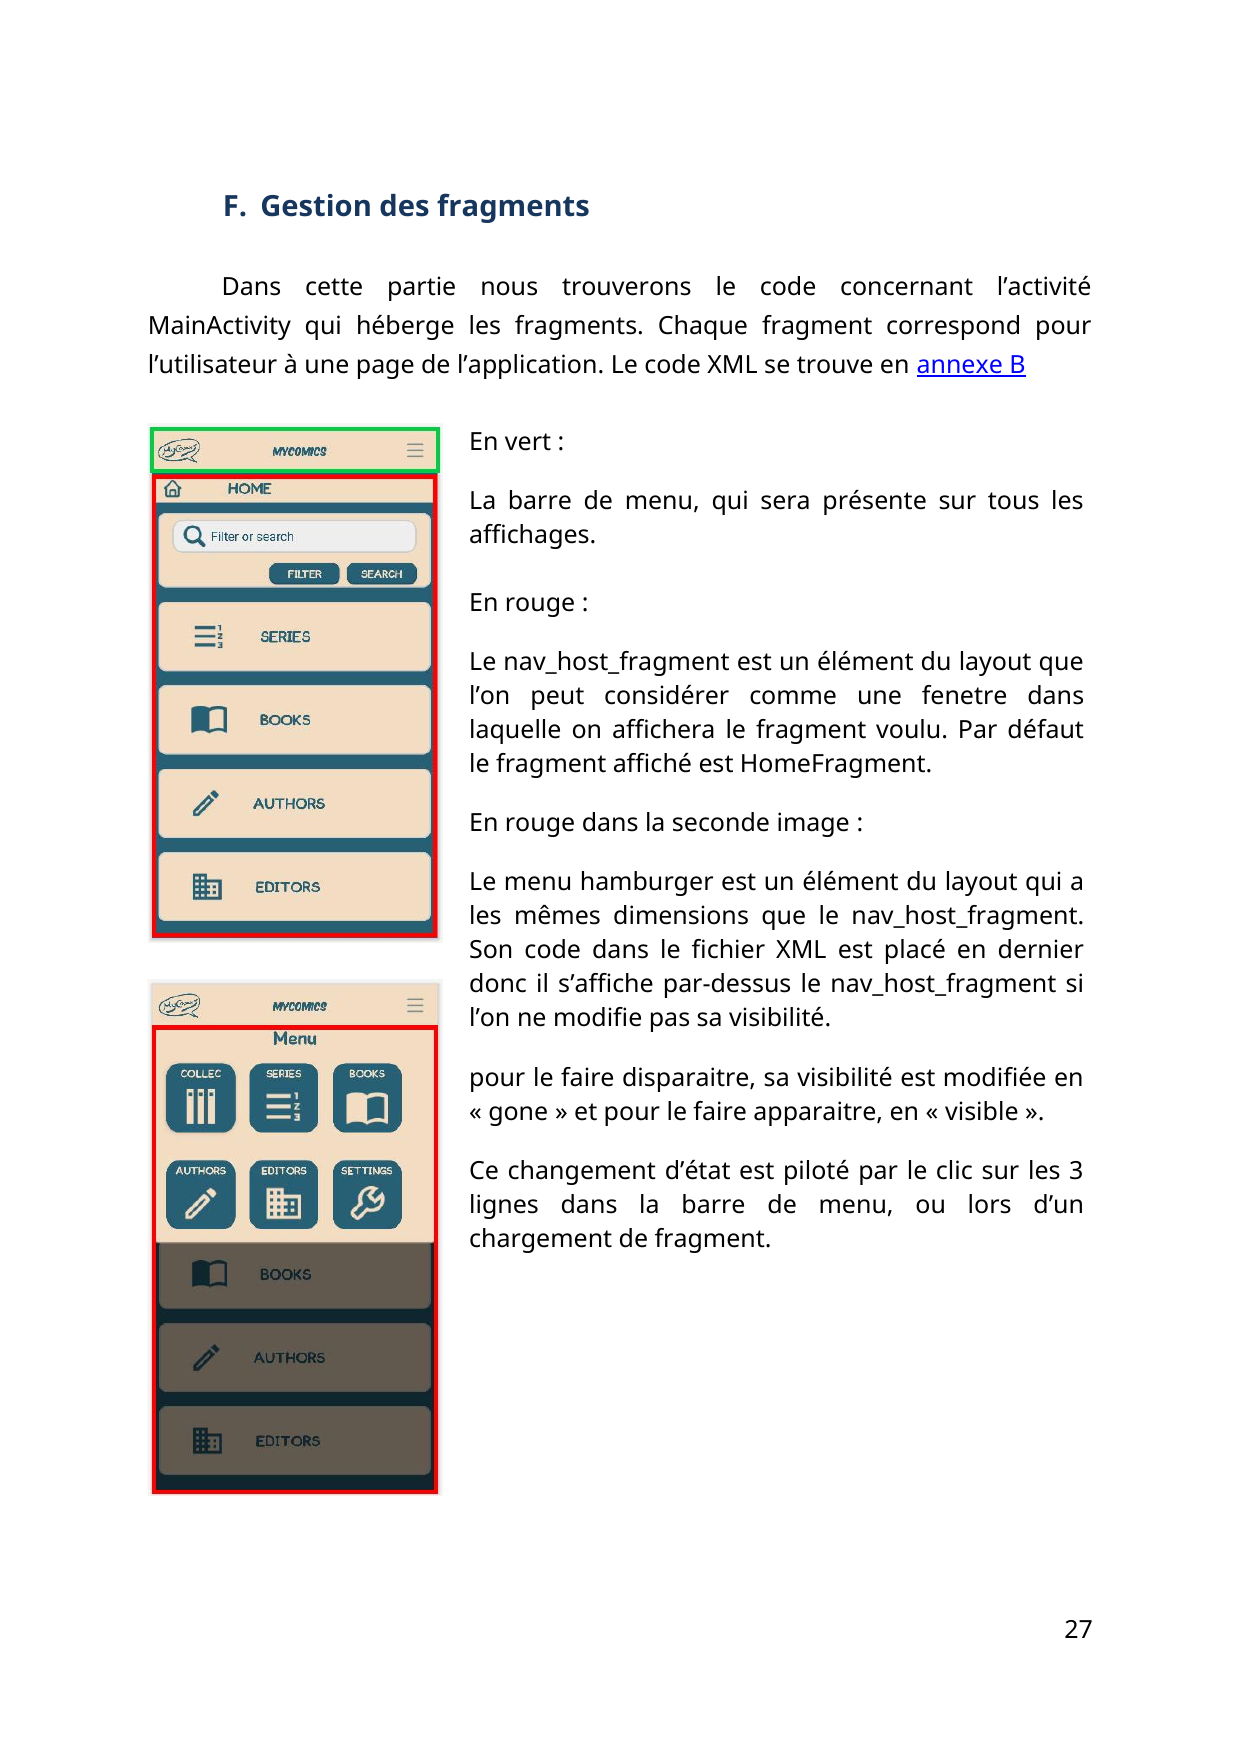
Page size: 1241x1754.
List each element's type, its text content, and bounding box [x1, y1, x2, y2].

subtitle Gestion des fragments [223, 185, 1093, 225]
text Dans cette partie nous trouverons le code concernant l’activité MainActivity qui héberge les fragments. Chaque fragment correspond pour l’utilisateur à une page de l’application. Le code XML se trouve en annexe B [148, 268, 1093, 381]
picture [147, 423, 443, 943]
table_header [136, 398, 458, 955]
table_header En vert : La barre de menu, qui sera présente sur tous les affichages. En rouge : Le nav_host_fragment est un élément du layout que l’on peut considérer comme une fenetre dans laquelle on affichera le fragment voulu. Par défaut le fragment affiché est HomeFragment. En rouge dans la seconde image : Le menu hamburger est un élément du layout qui a les mêmes dimensions que le nav_host_fragment. Son code dans le fichier XML est placé en dernier donc il s’affiche par-dessus le nav_host_fragment si l’on ne modifie pas sa visibilité. pour le faire disparaitre, sa visibilité est modifiée en « gone » et pour le faire apparaitre, en « visible ». Ce changement d’état est piloté par le clic sur les 3 lignes dans la barre de menu, ou lors d’un chargement de fragment. [458, 398, 1096, 1508]
table_cell [136, 955, 458, 1508]
picture [147, 979, 443, 1496]
